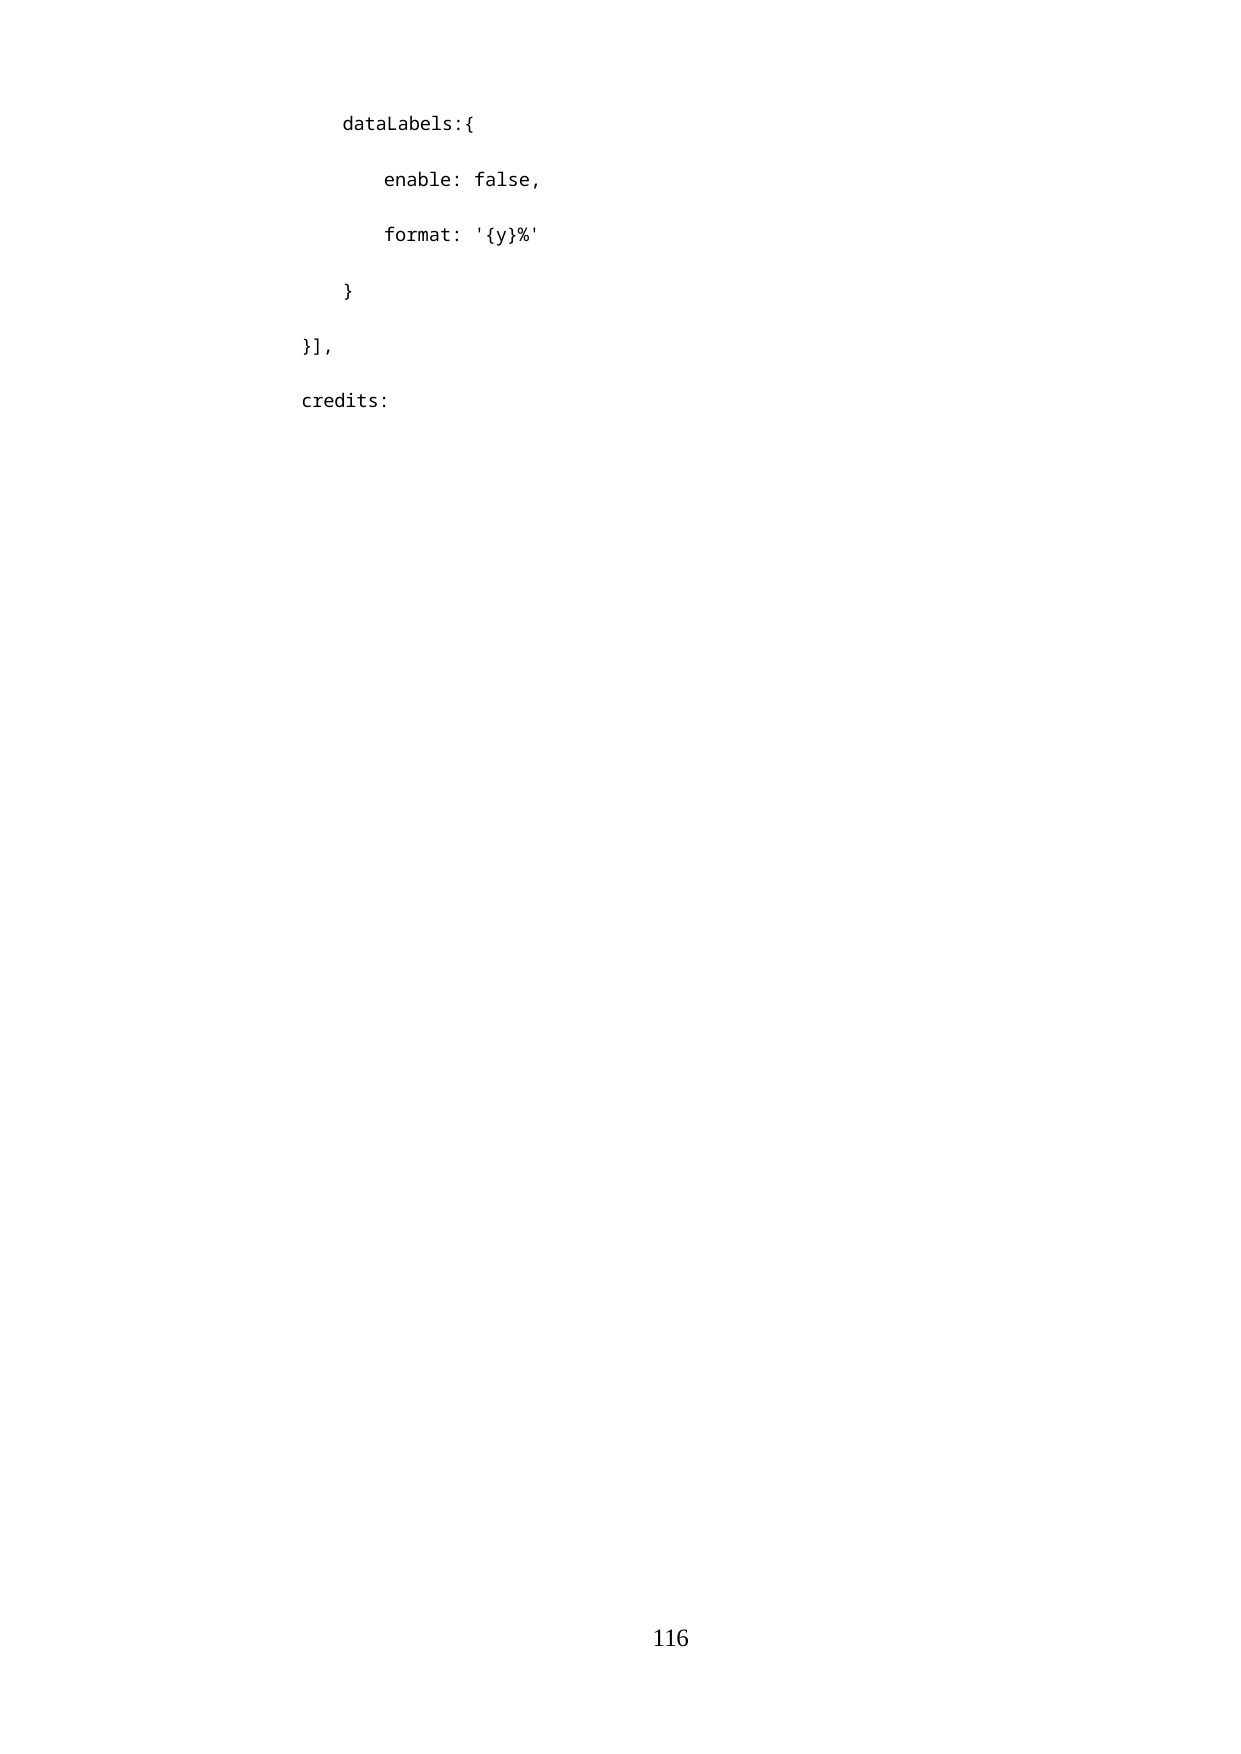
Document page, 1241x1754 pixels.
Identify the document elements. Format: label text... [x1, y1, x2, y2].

text enable: false, format: '{y}%' [383, 166, 581, 247]
text } [342, 277, 1240, 303]
text }], [301, 332, 1240, 358]
text credits: [301, 388, 1240, 413]
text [342, 110, 621, 136]
